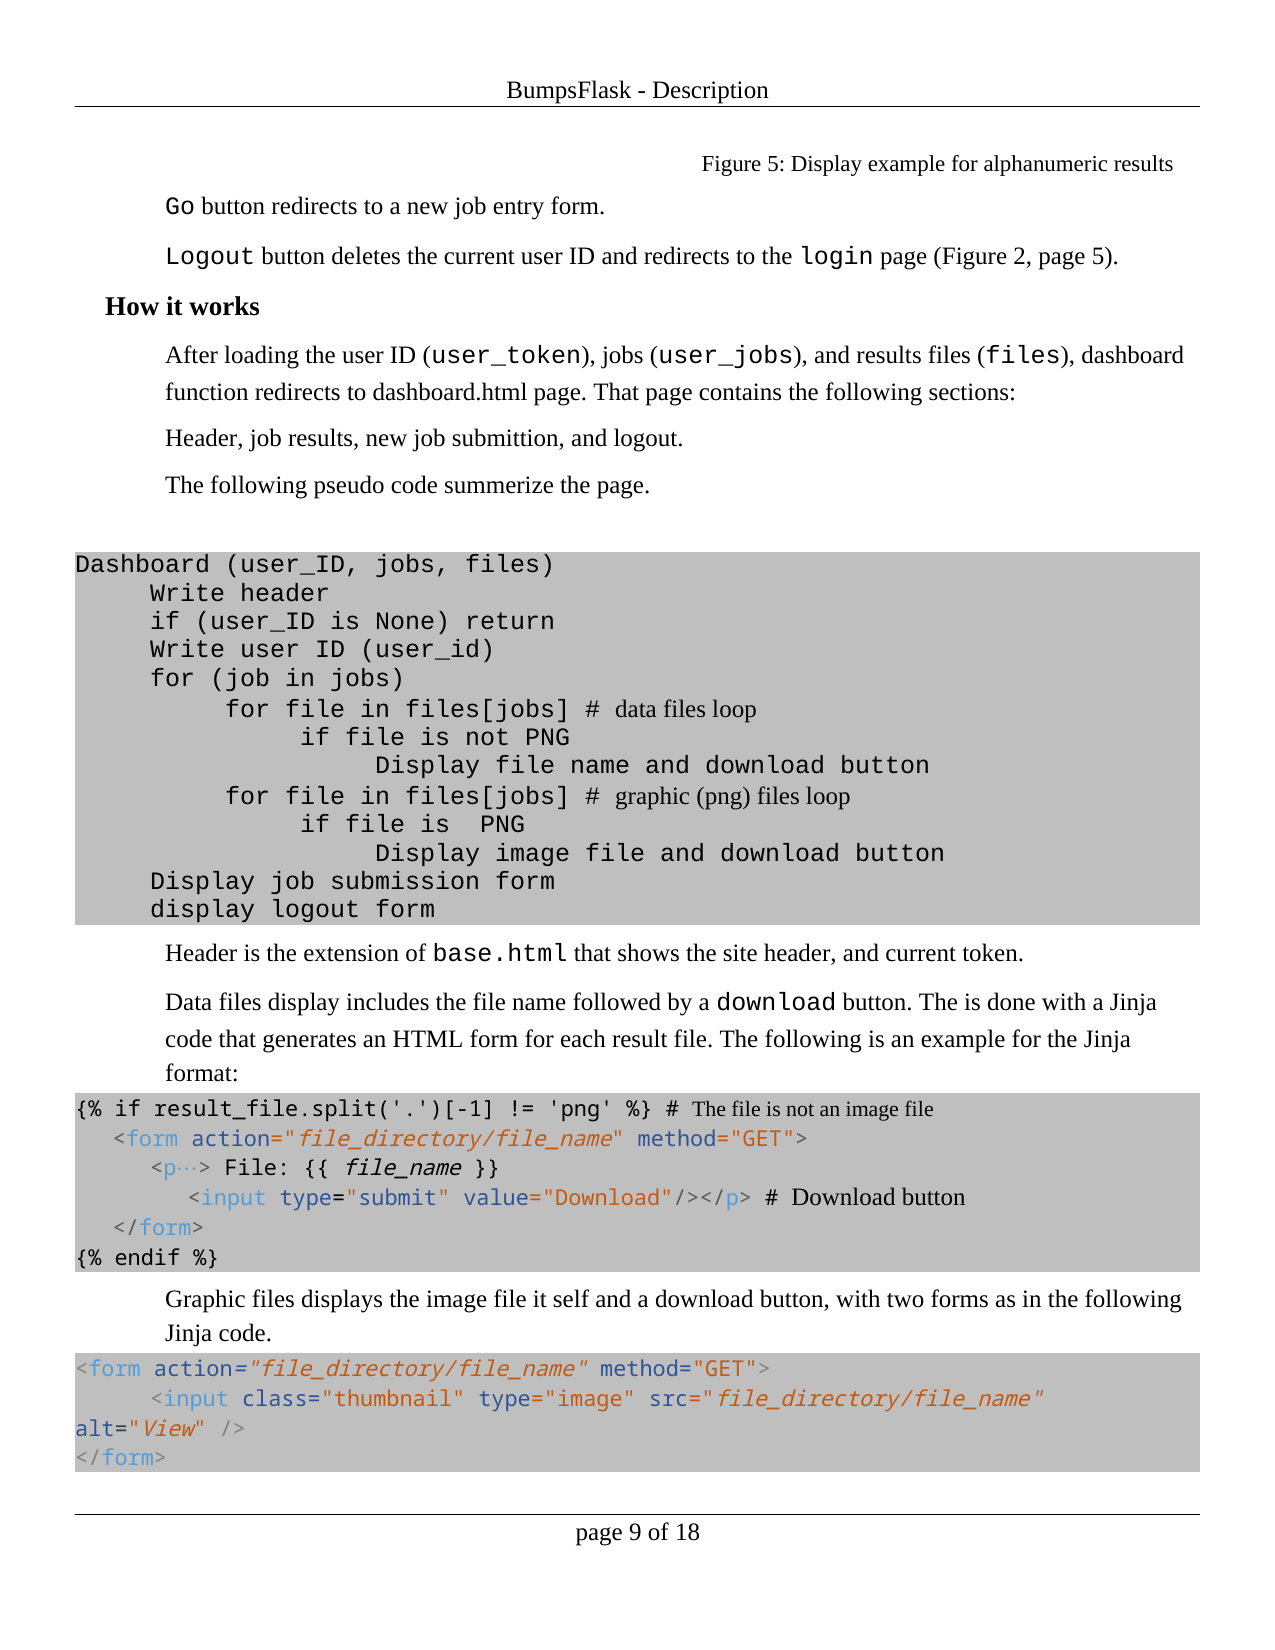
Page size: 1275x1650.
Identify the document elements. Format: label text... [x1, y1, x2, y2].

text Header is the extension of base.html that shows the site header, and current token. [165, 938, 1200, 969]
text The following pseudo code summerize the page. [165, 471, 1200, 499]
text Display file name and download button [75, 753, 1200, 781]
text Data files display includes the file name followed by a download button. The is done with a Jinja code that generates an HTML form for each result file. The following is an example for the Jinja format: [165, 987, 1200, 1087]
text if file is not PNG [75, 724, 1200, 753]
text Dashboard (user_ID, jobs, files) [75, 552, 1200, 580]
text Logout button deletes the current user ID and redirects to the login page (Figure 2, page 5). [165, 241, 1200, 272]
text {% if result_file.split('.')[-1] != 'png' %} # The file is not an image file [75, 1093, 1200, 1123]
text <input type="submit" value="Download"/></p> # Download button [75, 1182, 1200, 1212]
text if (user_ID is None) return [75, 609, 1200, 637]
text Go button redirects to a new job entry form. [165, 191, 1200, 222]
text for file in files[jobs] # graphic (png) files loop [75, 781, 1200, 812]
text After loading the user ID (user_token), jobs (user_jobs), and results files (files), dashboard function redirects to dashboard.html page. That page contains the following sections: [165, 340, 1200, 405]
text Figure 5: Display example for alphanumeric results [675, 150, 1200, 176]
text <form action="file_directory/file_name" method="GET"> [75, 1123, 1200, 1152]
text Header, job results, new job submittion, and logout. [165, 423, 1200, 452]
text </form> [75, 1212, 1200, 1242]
text </form> [75, 1442, 1200, 1472]
text for file in files[jobs] # data files loop [75, 694, 1200, 724]
text {% endif %} [75, 1242, 1200, 1272]
text display logout form [75, 897, 1200, 925]
text Write header [75, 580, 1200, 609]
text Write user ID (user_id) [75, 637, 1200, 665]
text <p> File: {{ file_name }} [75, 1152, 1200, 1182]
subtitle How it works [105, 290, 1200, 321]
text <form action="file_directory/file_name" method="GET"> [75, 1353, 1200, 1383]
text if file is PNG [75, 812, 1200, 840]
text Display image file and download button [75, 840, 1200, 869]
text for (job in jobs) [75, 665, 1200, 694]
text Display job submission form [75, 869, 1200, 897]
text <input class="thumbnail" type="image" src="file_directory/file_name" alt="View" /> [75, 1383, 1200, 1442]
text Graphic files displays the image file it self and a download button, with two forms as in the following Jinja code. [165, 1284, 1200, 1347]
